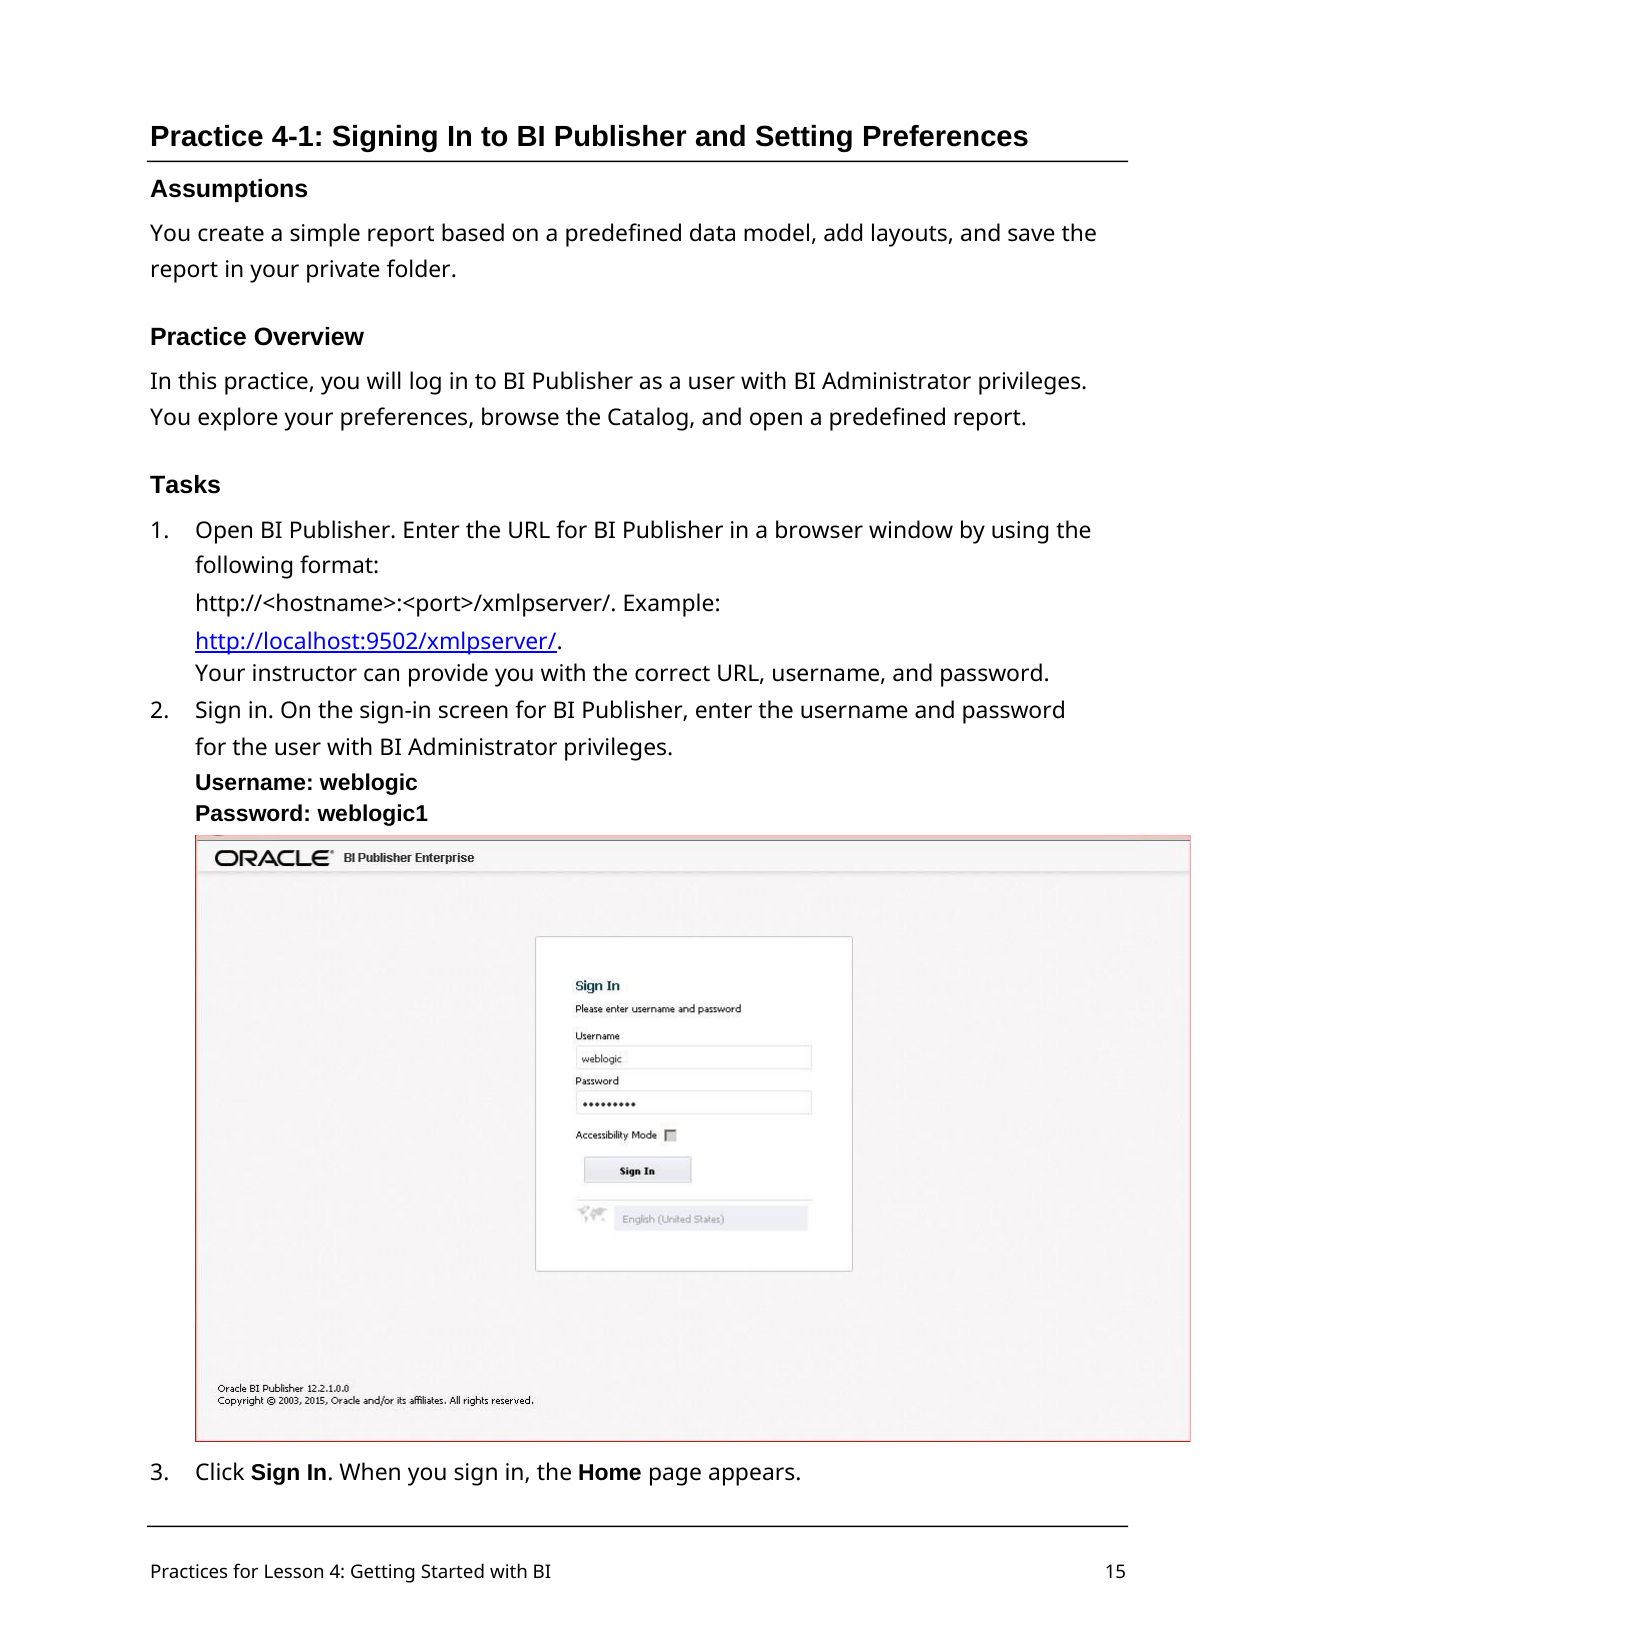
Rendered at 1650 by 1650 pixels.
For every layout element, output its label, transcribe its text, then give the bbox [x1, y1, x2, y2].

subtitle Practice 4-1: Signing In to BI Publisher and Setting Preferences [150, 119, 1414, 152]
list Open BI Publisher. Enter the URL for BI Publisher in a browser window by using the [150, 514, 1414, 545]
list Sign in. On the sign-in screen for BI Publisher, enter the username and password for the user with BI Administrator privileges. [150, 694, 1084, 762]
text Your instructor can provide you with the correct URL, username, and password. [195, 662, 1414, 687]
subtitle Assumptions [150, 174, 1414, 203]
subtitle Practice Overview [150, 322, 1414, 351]
picture [195, 835, 1191, 1442]
subtitle Username: weblogic Password: weblogic1 [195, 769, 429, 826]
text You create a simple report based on a predefined data model, add layouts, and save the report in your private folder. [150, 217, 1108, 284]
text In this practice, you will log in to BI Publisher as a user with BI Administrator privileges. You explore your preferences, browse the Catalog, and open a predefined report. [150, 365, 1124, 432]
text following format: http://<hostname>:<port>/xmlpserver/. Example: http://localhost:9502/xmlpserver/. [195, 549, 751, 656]
subtitle Tasks [150, 470, 1414, 499]
